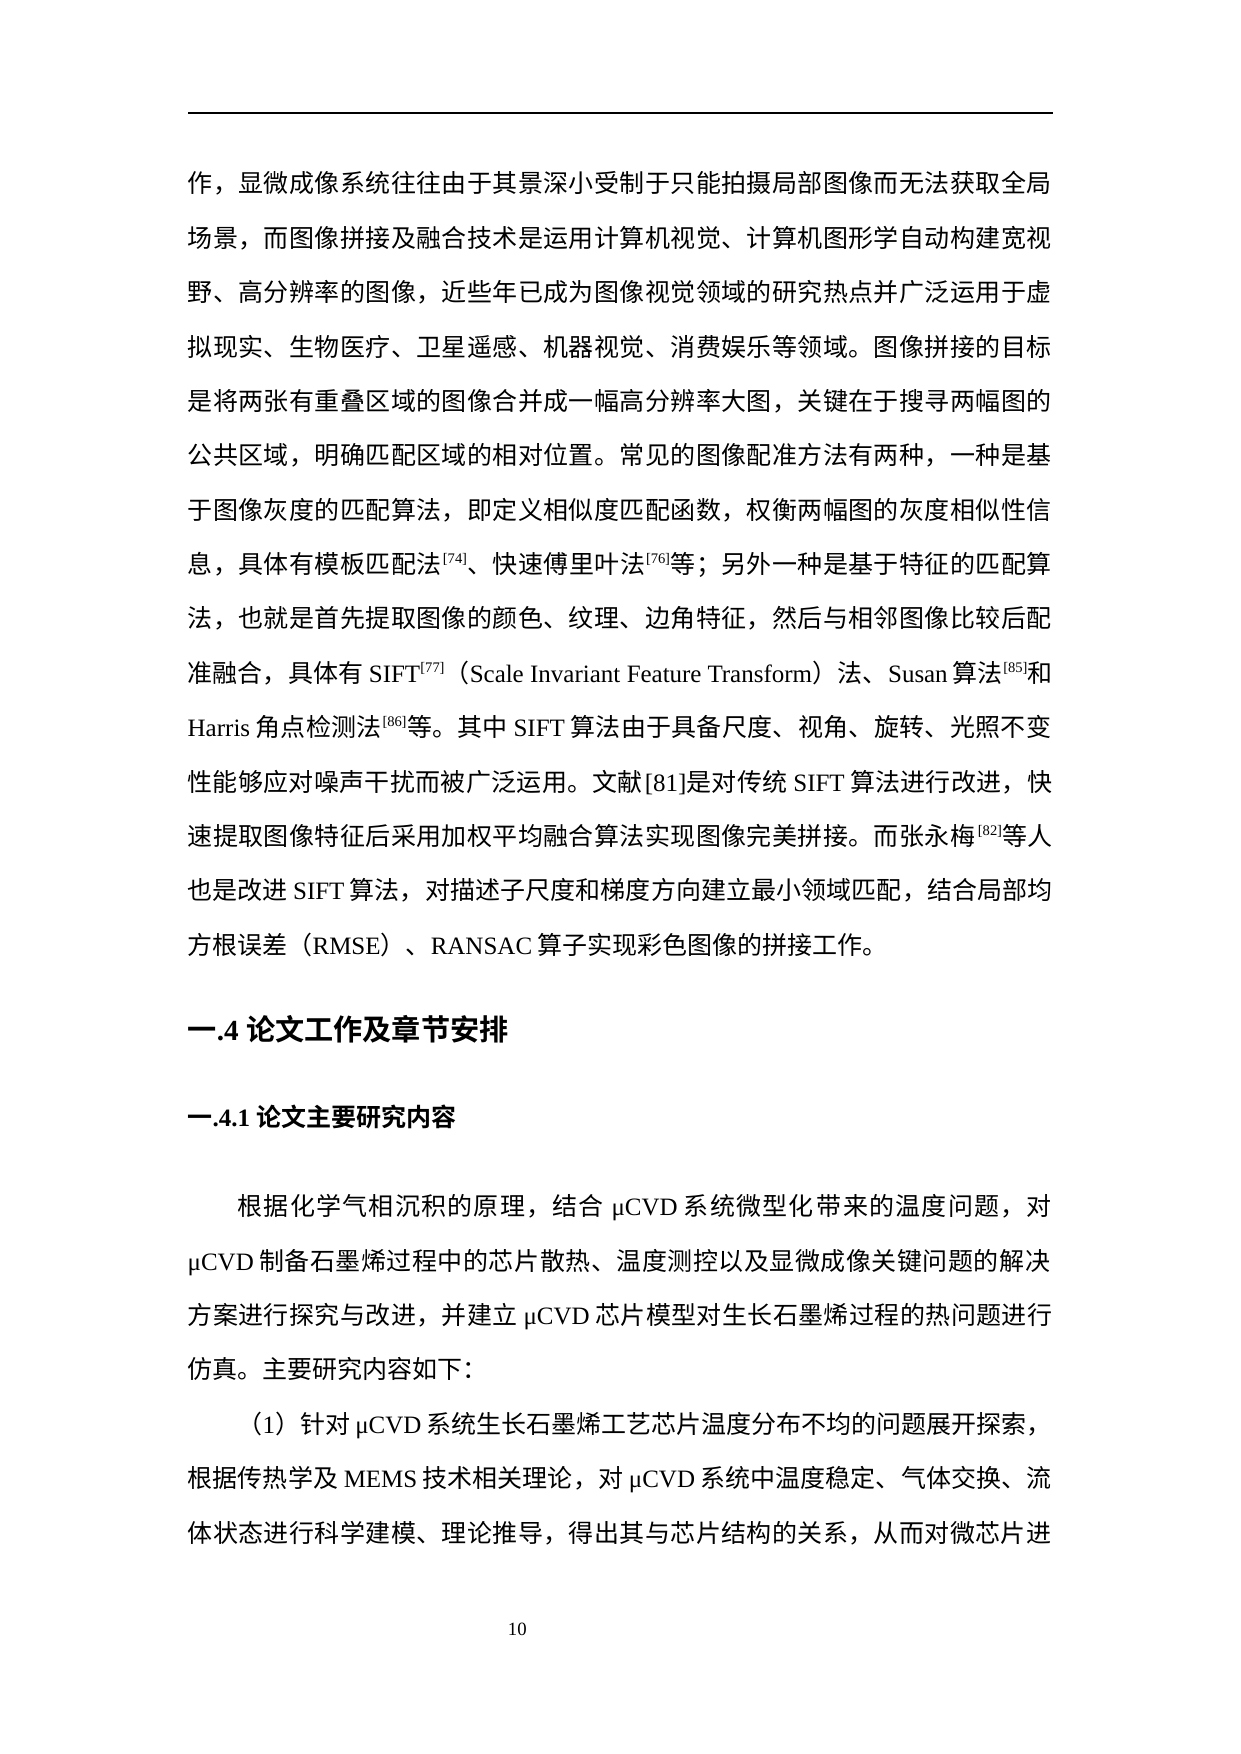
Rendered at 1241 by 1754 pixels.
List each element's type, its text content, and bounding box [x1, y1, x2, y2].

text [187, 164, 1053, 961]
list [187, 1404, 1053, 1549]
subtitle 论文工作及章节安排 [187, 1007, 1053, 1049]
text 根据化学气相沉积的原理，结合μCVD系统微型化带来的温度问题，对μCVD制备石墨烯过程中的芯片散热、温度测控以及显微成像关键问题的解决方案进行探究与改进，并建立μCVD芯片模型对生长石墨烯过程的热问题进行仿真。主要研究内容如下： [187, 1187, 1053, 1386]
subtitle 论文主要研究内容 [187, 1097, 1053, 1133]
